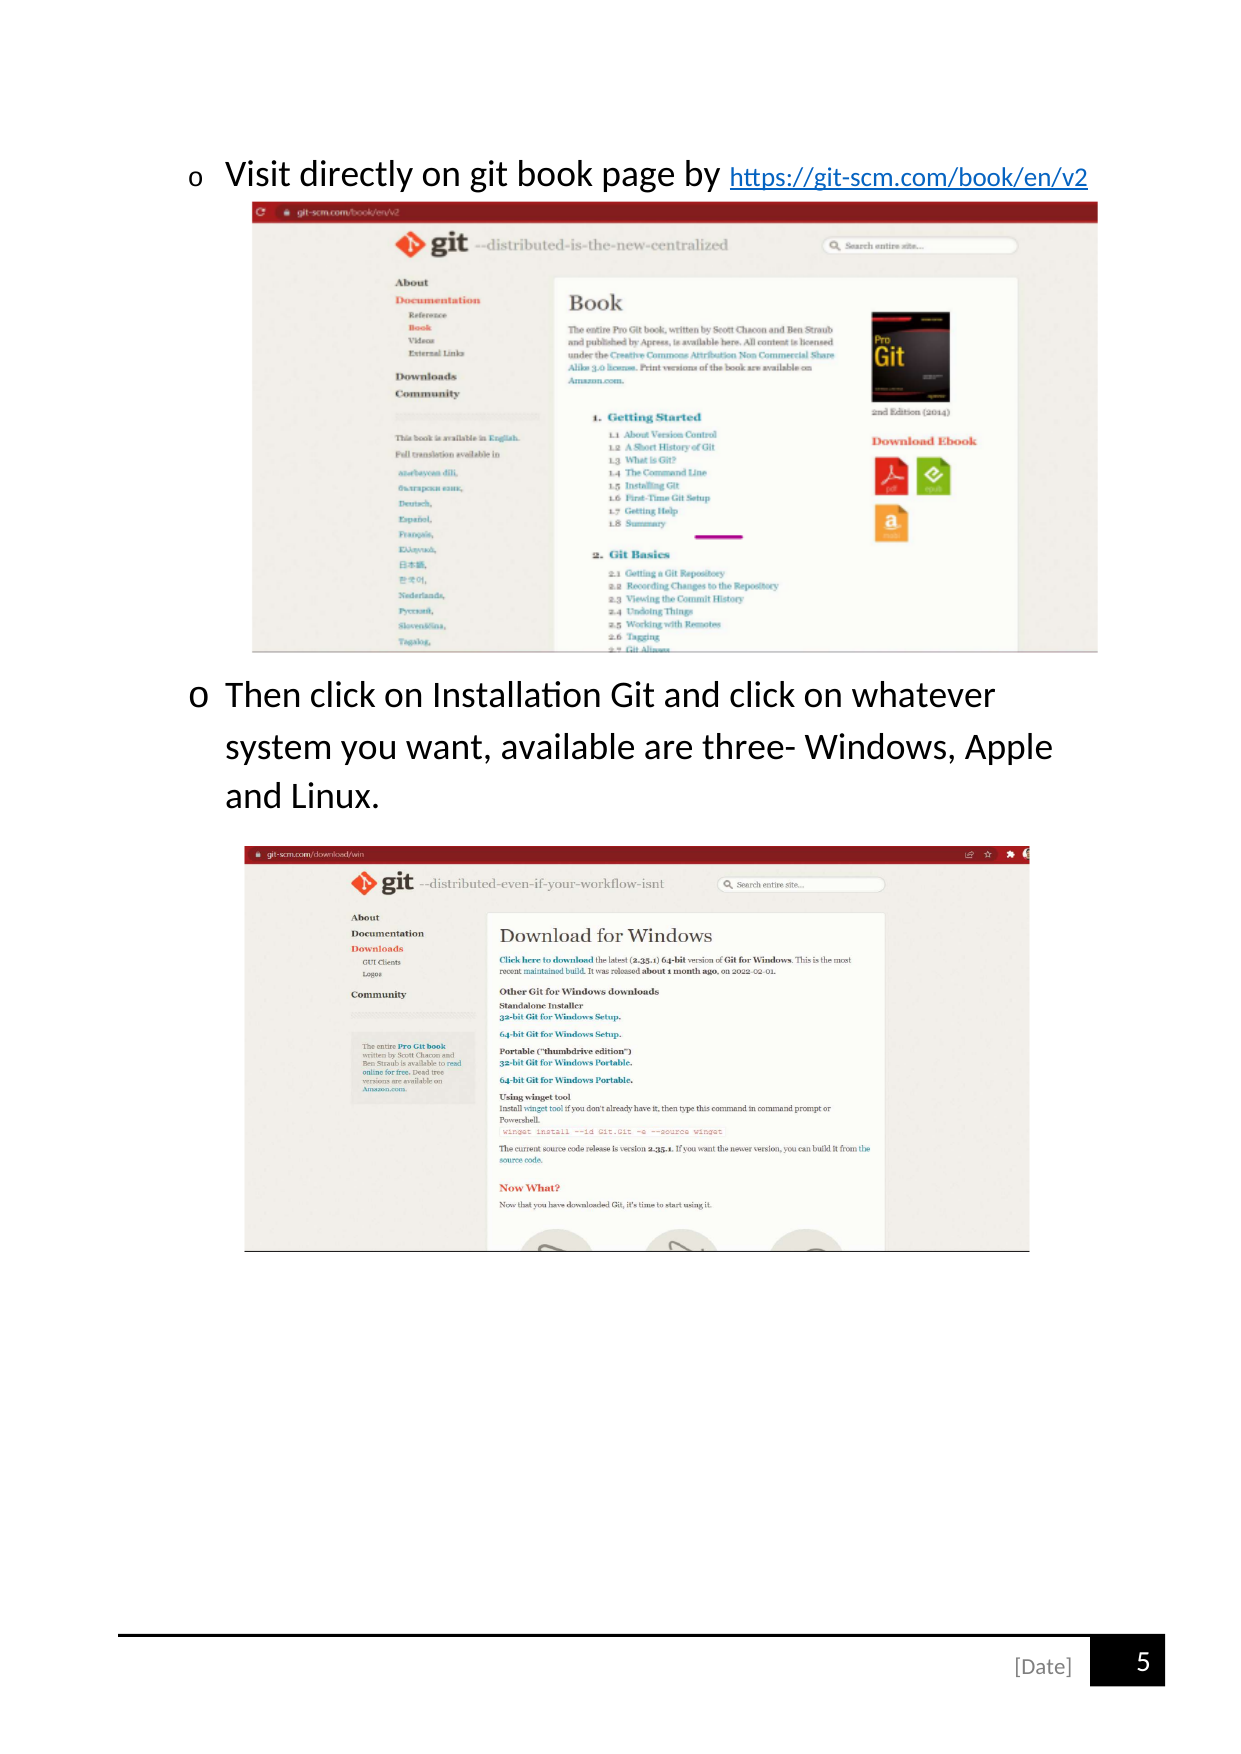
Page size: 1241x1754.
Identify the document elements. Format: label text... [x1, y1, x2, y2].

picture [225, 198, 1114, 670]
list Then click on Installation Git and click on whatever system you want, available are three- Windows, Apple and Linux. [187, 671, 1090, 818]
picture [225, 821, 1053, 1268]
